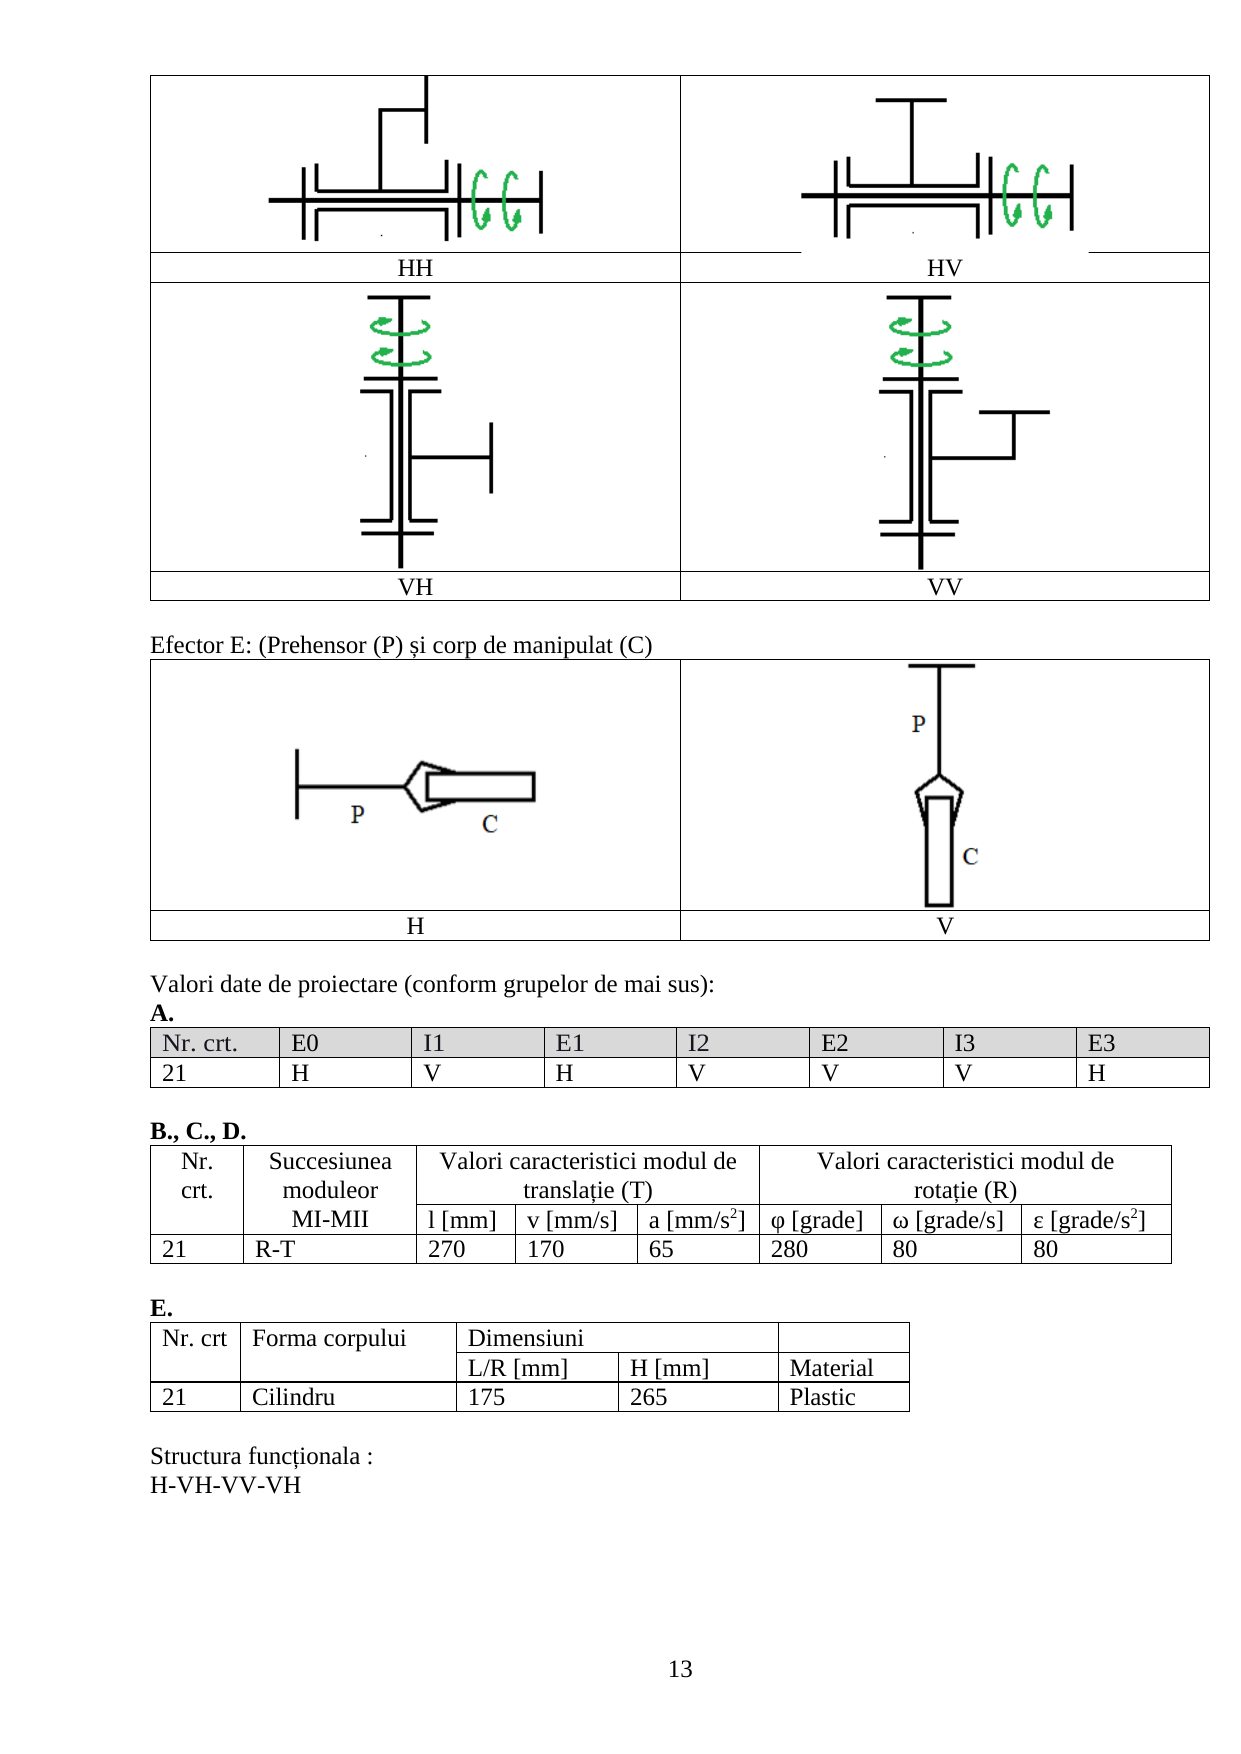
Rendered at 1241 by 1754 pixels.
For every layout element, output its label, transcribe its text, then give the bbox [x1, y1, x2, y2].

text Structura funcționala : [150, 1441, 1210, 1470]
table_cell V [677, 1058, 809, 1087]
text E. [150, 1293, 1210, 1322]
picture [826, 283, 1064, 571]
table_header E3 [1077, 1028, 1209, 1057]
table_cell [503, 283, 680, 571]
table_header Nr. crt. [151, 1146, 243, 1233]
table_header I1 [412, 1028, 544, 1057]
text H-VH-VV-VH [150, 1470, 1210, 1498]
table_header Nr. crt. [151, 1028, 279, 1057]
table_cell 280 [760, 1235, 881, 1263]
table_cell R-T [244, 1235, 416, 1263]
table_cell VH [151, 572, 680, 600]
table_cell 270 [417, 1235, 515, 1263]
table_cell ε [grade/s2] [1022, 1205, 1171, 1233]
text A. [150, 998, 1210, 1027]
table_cell H [280, 1058, 411, 1087]
table_header I3 [944, 1028, 1076, 1057]
table_cell HV [681, 253, 1209, 282]
table_header E1 [545, 1028, 676, 1057]
text B., C., D. [150, 1116, 1210, 1145]
table_cell V [944, 1058, 1076, 1087]
table_cell 21 [151, 1383, 240, 1411]
table_header [1089, 76, 1209, 252]
table_cell 170 [516, 1235, 637, 1263]
table_cell H [545, 1058, 676, 1087]
table_cell V [810, 1058, 943, 1087]
table_header [151, 660, 680, 910]
picture [901, 660, 989, 910]
picture [327, 283, 503, 571]
table_header Forma corpului [241, 1323, 456, 1381]
table_header E2 [810, 1028, 943, 1057]
table_cell VV [681, 572, 1209, 600]
table_cell 21 [151, 1058, 279, 1087]
table_header Succesiunea moduleor MI-MII [244, 1146, 416, 1233]
picture [284, 728, 547, 842]
table_cell [1064, 283, 1209, 571]
table_header [989, 660, 1209, 910]
table_cell V [681, 911, 1209, 940]
table_header [681, 76, 801, 252]
table_cell L/R [mm] [457, 1353, 618, 1381]
table_cell [681, 283, 826, 571]
table_header E0 [280, 1028, 411, 1057]
table_cell Cilindru [241, 1383, 456, 1411]
table_cell 65 [638, 1235, 759, 1263]
table_header [151, 76, 680, 252]
table_cell φ [grade] [760, 1205, 881, 1233]
table_cell Plastic [779, 1383, 909, 1411]
table_header Valori caracteristici modul de rotație (R) [760, 1146, 1171, 1204]
table_header Dimensiuni [457, 1323, 778, 1352]
table_cell H [1077, 1058, 1209, 1087]
table_header Valori caracteristici modul de translație (T) [417, 1146, 759, 1204]
table_cell 265 [619, 1383, 778, 1411]
picture [801, 76, 1089, 253]
table_cell [151, 283, 327, 571]
table_cell a [mm/s2] [638, 1205, 759, 1233]
text Valori date de proiectare (conform grupelor de mai sus): [150, 969, 1210, 998]
table_cell 175 [457, 1383, 618, 1411]
text Efector E: (Prehensor (P) și corp de manipulat (C) [150, 630, 1210, 659]
table_cell v [mm/s] [516, 1205, 637, 1233]
table_header Nr. crt [151, 1323, 240, 1381]
table_cell H [151, 911, 680, 940]
table_header I2 [677, 1028, 809, 1057]
table_cell ω [grade/s] [882, 1205, 1021, 1233]
table_cell l [mm] [417, 1205, 515, 1233]
picture [265, 76, 566, 251]
table_cell 21 [151, 1235, 243, 1263]
table_cell Material [779, 1353, 909, 1381]
table_cell HH [151, 253, 680, 282]
table_cell 80 [1022, 1235, 1171, 1263]
table_header [779, 1323, 909, 1352]
table_header [681, 660, 901, 910]
table_cell H [mm] [619, 1353, 778, 1381]
table_cell V [412, 1058, 544, 1087]
table_cell 80 [882, 1235, 1021, 1263]
